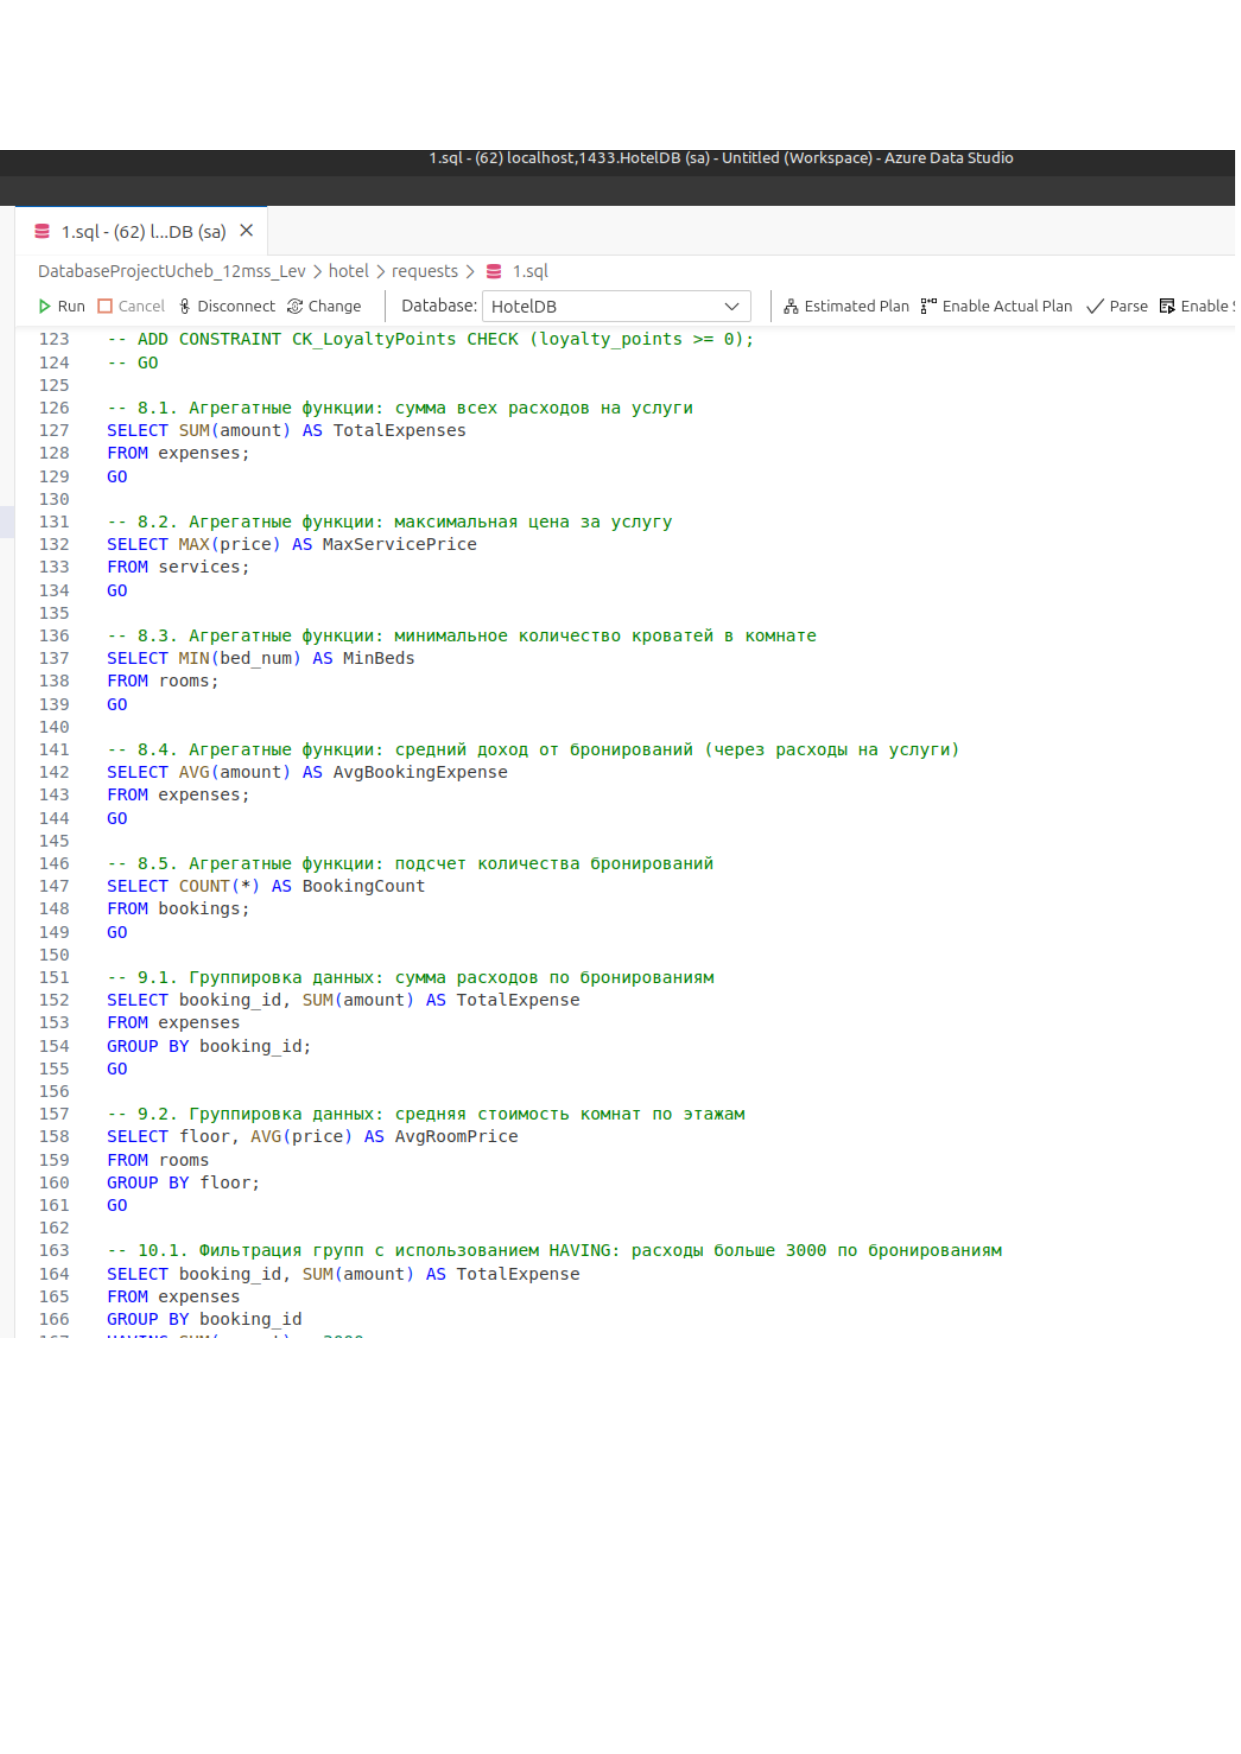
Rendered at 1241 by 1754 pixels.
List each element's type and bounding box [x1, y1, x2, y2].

picture [0, 150, 1235, 1338]
